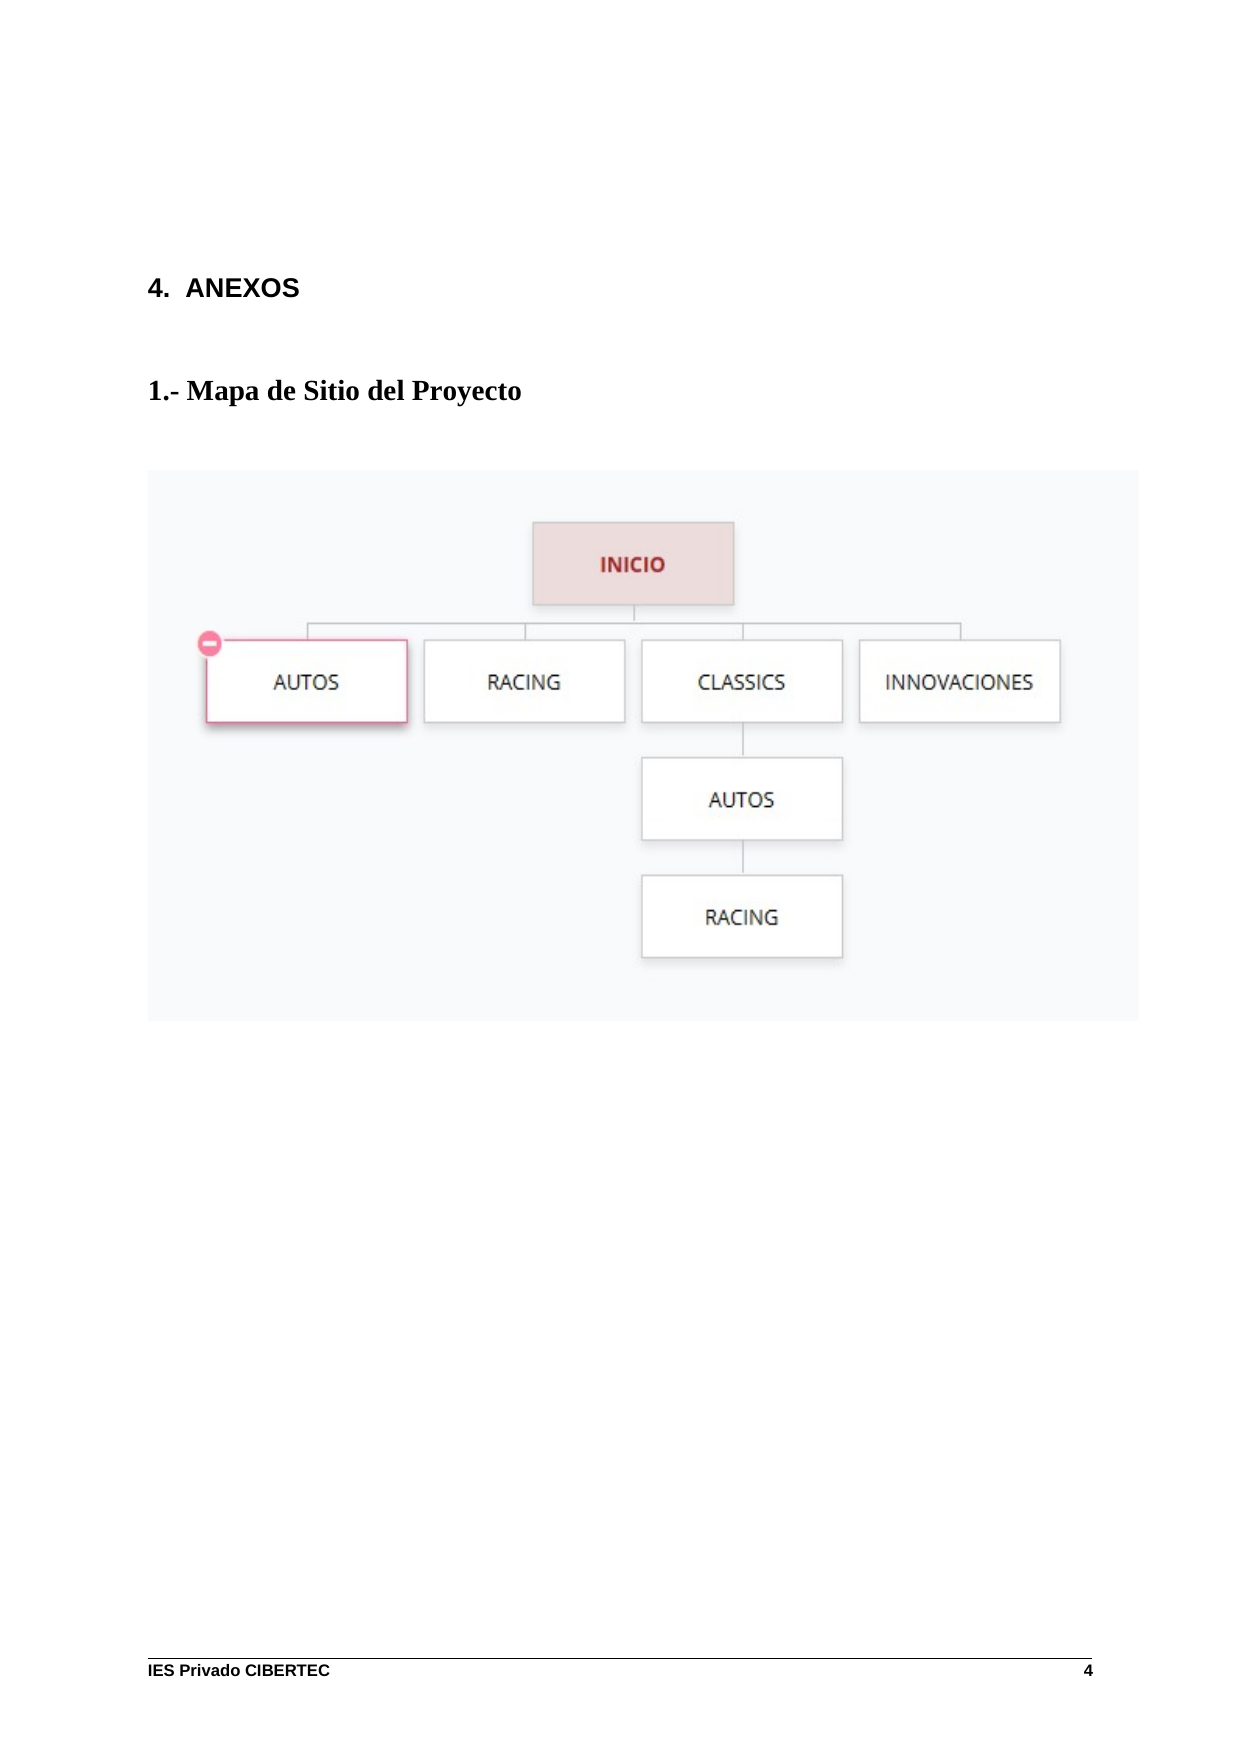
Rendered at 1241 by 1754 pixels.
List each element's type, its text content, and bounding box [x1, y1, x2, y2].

subtitle 1.- Mapa de Sitio del Proyecto [148, 373, 1092, 407]
subtitle 4. ANEXOS [148, 272, 1092, 304]
picture [147, 470, 1139, 1021]
